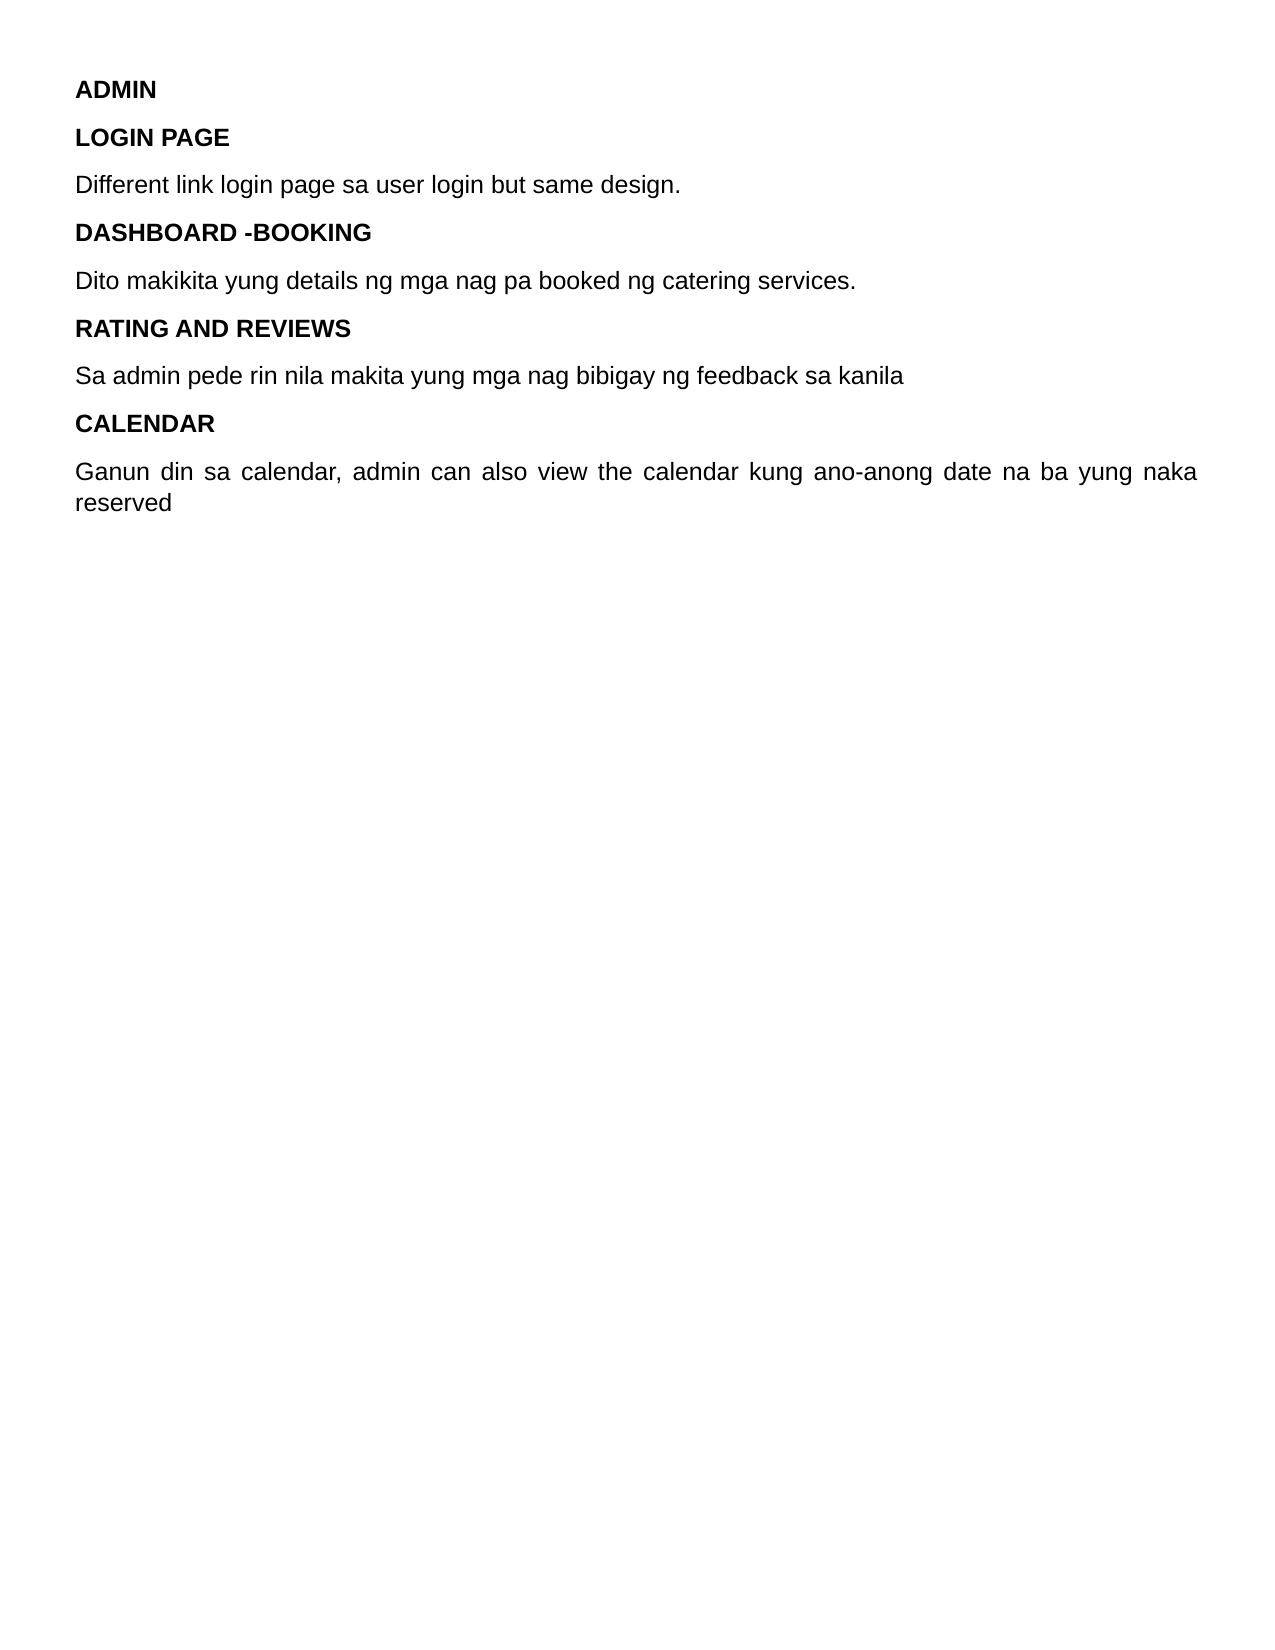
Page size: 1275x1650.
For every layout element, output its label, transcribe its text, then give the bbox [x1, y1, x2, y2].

text LOGIN PAGE [75, 123, 1200, 151]
text ADMIN [75, 75, 1200, 104]
text CALENDAR [75, 409, 1200, 438]
text Dito makikita yung details ng mga nag pa booked ng catering services. [75, 266, 1200, 294]
text DASHBOARD -BOOKING [75, 218, 1200, 247]
text Sa admin pede rin nila makita yung mga nag bibigay ng feedback sa kanila [75, 361, 1200, 390]
text RATING AND REVIEWS [75, 313, 1200, 342]
text Ganun din sa calendar, admin can also view the calendar kung ano-anong date na ba yung naka reserved [75, 457, 1200, 516]
text Different link login page sa user login but same design. [75, 170, 1200, 199]
